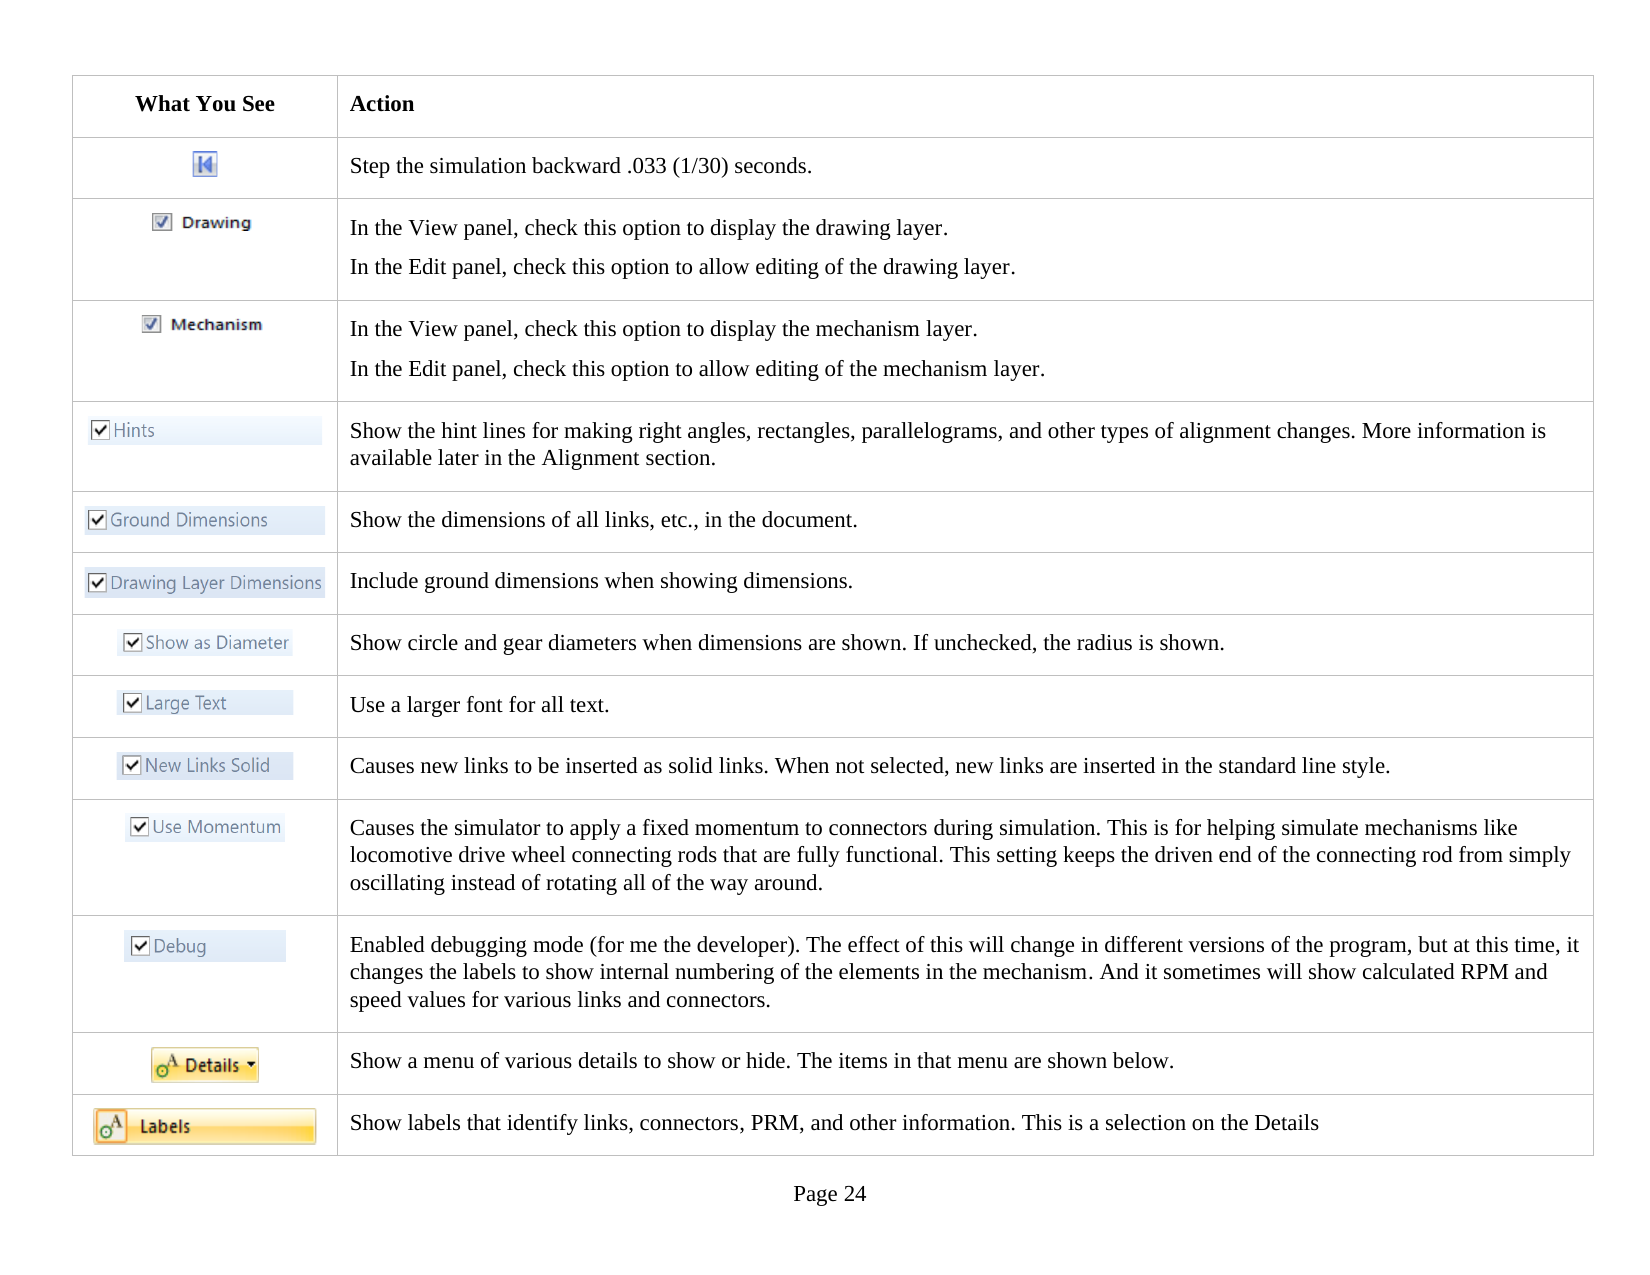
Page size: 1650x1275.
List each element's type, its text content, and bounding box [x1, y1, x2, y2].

picture [84, 506, 326, 535]
table_cell [73, 492, 337, 552]
table_cell In the View panel, check this option to display the mechanism layer. In the Edit panel, check this option to allow editing of the mechanism layer. [338, 301, 1593, 401]
picture [116, 752, 294, 780]
picture [116, 690, 294, 715]
table_cell [73, 402, 337, 491]
picture [84, 567, 326, 598]
table_header Action [338, 76, 1593, 137]
table_cell [73, 553, 337, 614]
table_cell Show the hint lines for making right angles, rectangles, parallelograms, and other types of alignment changes. More information is available later in the Alignment section. [338, 402, 1593, 491]
table_cell [73, 301, 337, 401]
table_cell Include ground dimensions when showing dimensions. [338, 553, 1593, 614]
table_cell In the View panel, check this option to display the drawing layer. In the Edit panel, check this option to allow editing of the drawing layer. [338, 199, 1593, 300]
table_cell [73, 800, 337, 915]
table_cell [73, 1095, 337, 1155]
table_cell Use a larger font for all text. [338, 676, 1593, 737]
table_cell [73, 1033, 337, 1093]
table_cell Step the simulation backward .033 (1/30) seconds. [338, 138, 1593, 198]
picture [192, 151, 218, 177]
table_cell Causes the simulator to apply a fixed momentum to connectors during simulation. This is for helping simulate mechanisms like locomotive drive wheel connecting rods that are fully functional. This setting keeps the driven end of the connecting rod from simply oscillating instead of rotating all of the way around. [338, 800, 1593, 915]
table_cell [73, 138, 337, 198]
table_cell [73, 199, 337, 300]
picture [125, 813, 285, 842]
table_cell [73, 738, 337, 798]
table_header What You See [73, 76, 337, 137]
picture [117, 629, 293, 656]
picture [151, 1047, 259, 1083]
picture [152, 213, 258, 231]
table_cell Show a menu of various details to show or hide. The items in that menu are shown below. [338, 1033, 1593, 1093]
picture [87, 416, 323, 445]
picture [141, 315, 269, 333]
picture [93, 1108, 317, 1145]
table_cell [73, 615, 337, 675]
table_cell Show the dimensions of all links, etc., in the document. [338, 492, 1593, 552]
picture [124, 930, 286, 962]
table_cell [73, 916, 337, 1032]
table_cell Causes new links to be inserted as solid links. When not selected, new links are inserted in the standard line style. [338, 738, 1593, 798]
table_cell Show labels that identify links, connectors, PRM, and other information. This is a selection on the Details [338, 1095, 1593, 1155]
table_cell Show circle and gear diameters when dimensions are shown. If unchecked, the radius is shown. [338, 615, 1593, 675]
table_cell [73, 676, 337, 737]
table_cell Enabled debugging mode (for me the developer). The effect of this will change in different versions of the program, but at this time, it changes the labels to show internal numbering of the elements in the mechanism. And it sometimes will show calculated RPM and speed values for various links and connectors. [338, 916, 1593, 1032]
